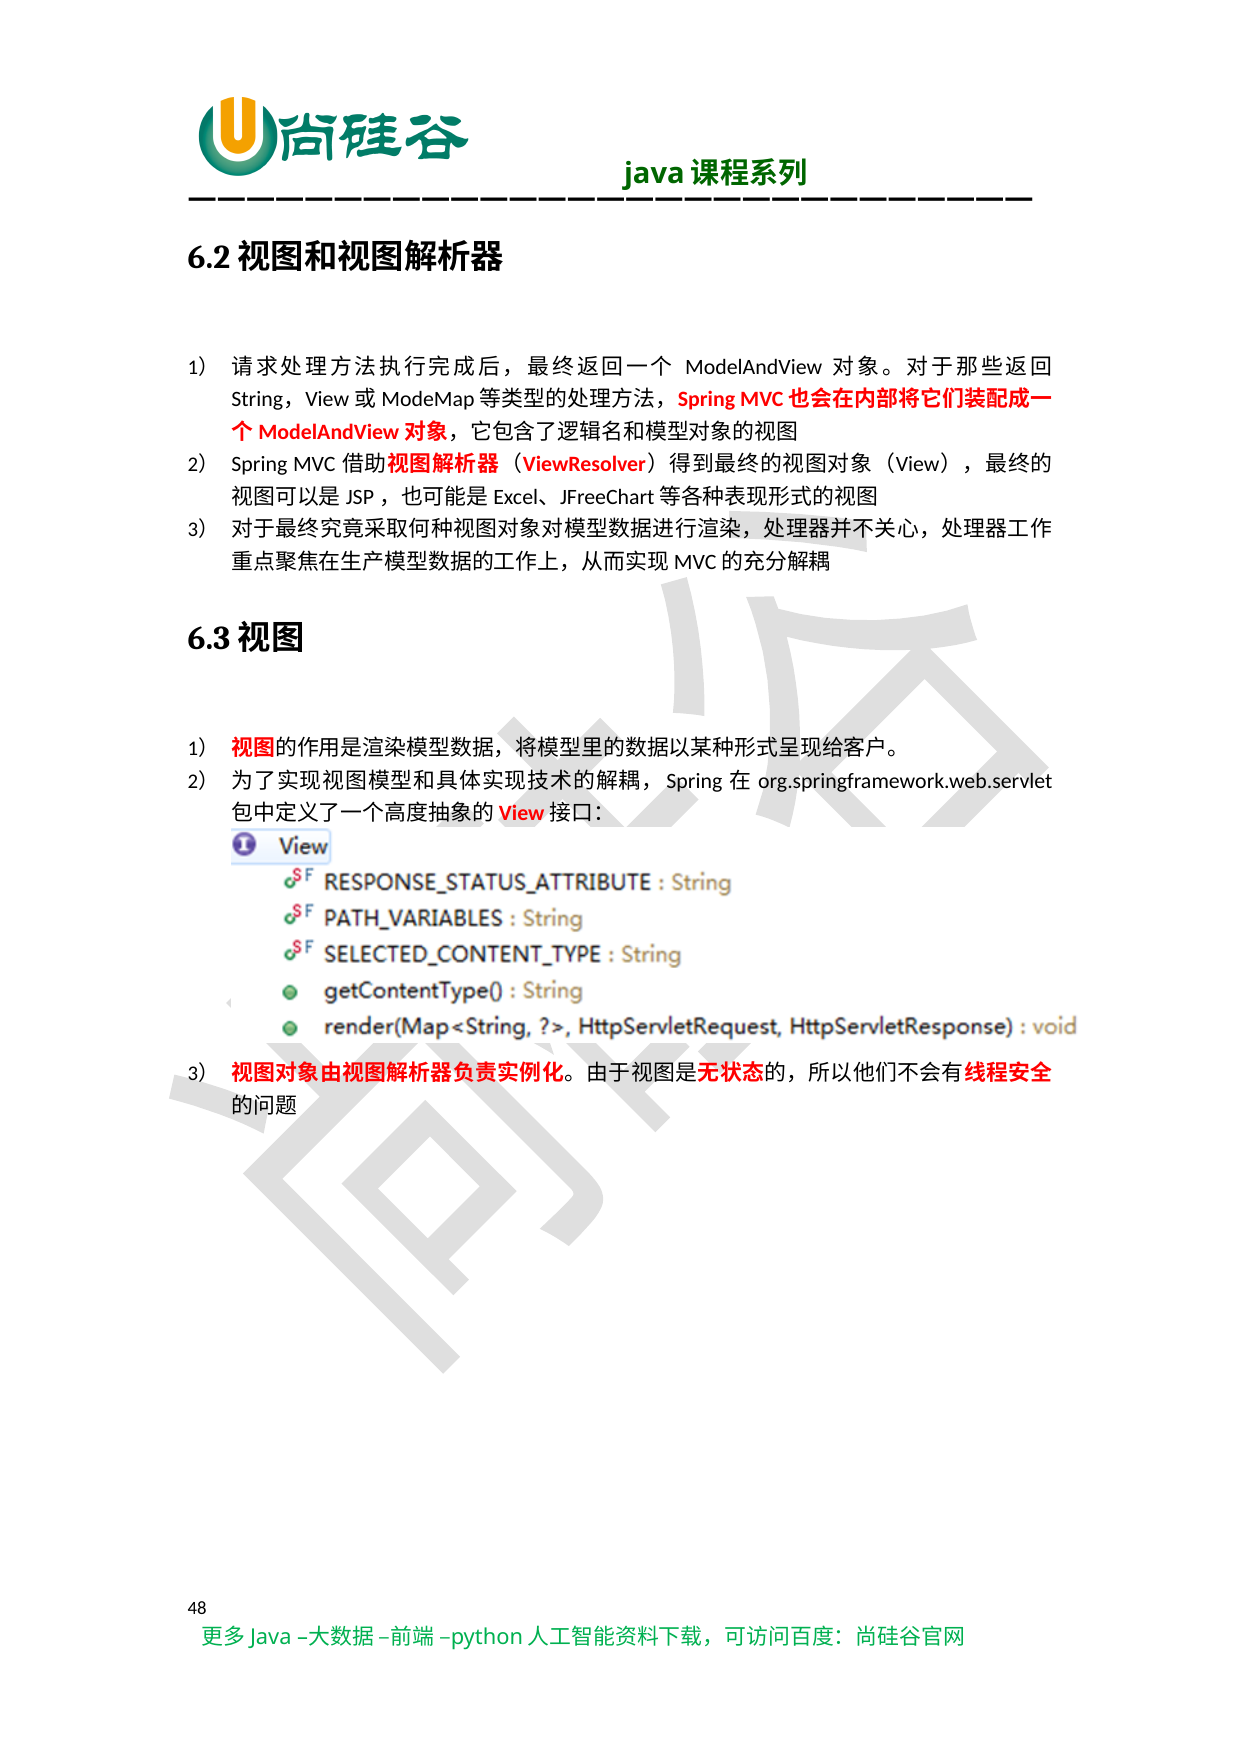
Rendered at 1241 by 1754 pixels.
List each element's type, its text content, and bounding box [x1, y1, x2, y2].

picture [231, 827, 1085, 1043]
list 请求处理方法执行完成后，最终返回一个 ModelAndView 对象。对于那些返回 String，View 或 ModeMap 等类型的处理方法，Spring MVC 也会在内部将它们装配成一个 ModelAndView 对象，它包含了逻辑名和模型对象的视图 [187, 348, 1053, 446]
subtitle 6.2 视图和视图解析器 [187, 221, 1053, 286]
picture [187, 88, 476, 184]
list 视图的作用是渲染模型数据，将模型里的数据以某种形式呈现给客户。 [187, 730, 1053, 762]
list Spring MVC 借助视图解析器（ViewResolver）得到最终的视图对象（View），最终的视图可以是 JSP ，也可能是 Excel、JFreeChart等各种表现形式的视图 [187, 446, 1053, 511]
list 视图对象由视图解析器负责实例化。由于视图是无状态的，所以他们不会有线程安全的问题 [187, 1055, 1053, 1120]
list 为了实现视图模型和具体实现技术的解耦，Spring 在 org.springframework.web.servlet 包中定义了一个高度抽象的 View 接口： [187, 762, 1053, 827]
list 对于最终究竟采取何种视图对象对模型数据进行渲染，处理器并不关心，处理器工作重点聚焦在生产模型数据的工作上，从而实现 MVC 的充分解耦 [187, 511, 1053, 576]
subtitle 6.3 视图 [187, 603, 1053, 668]
